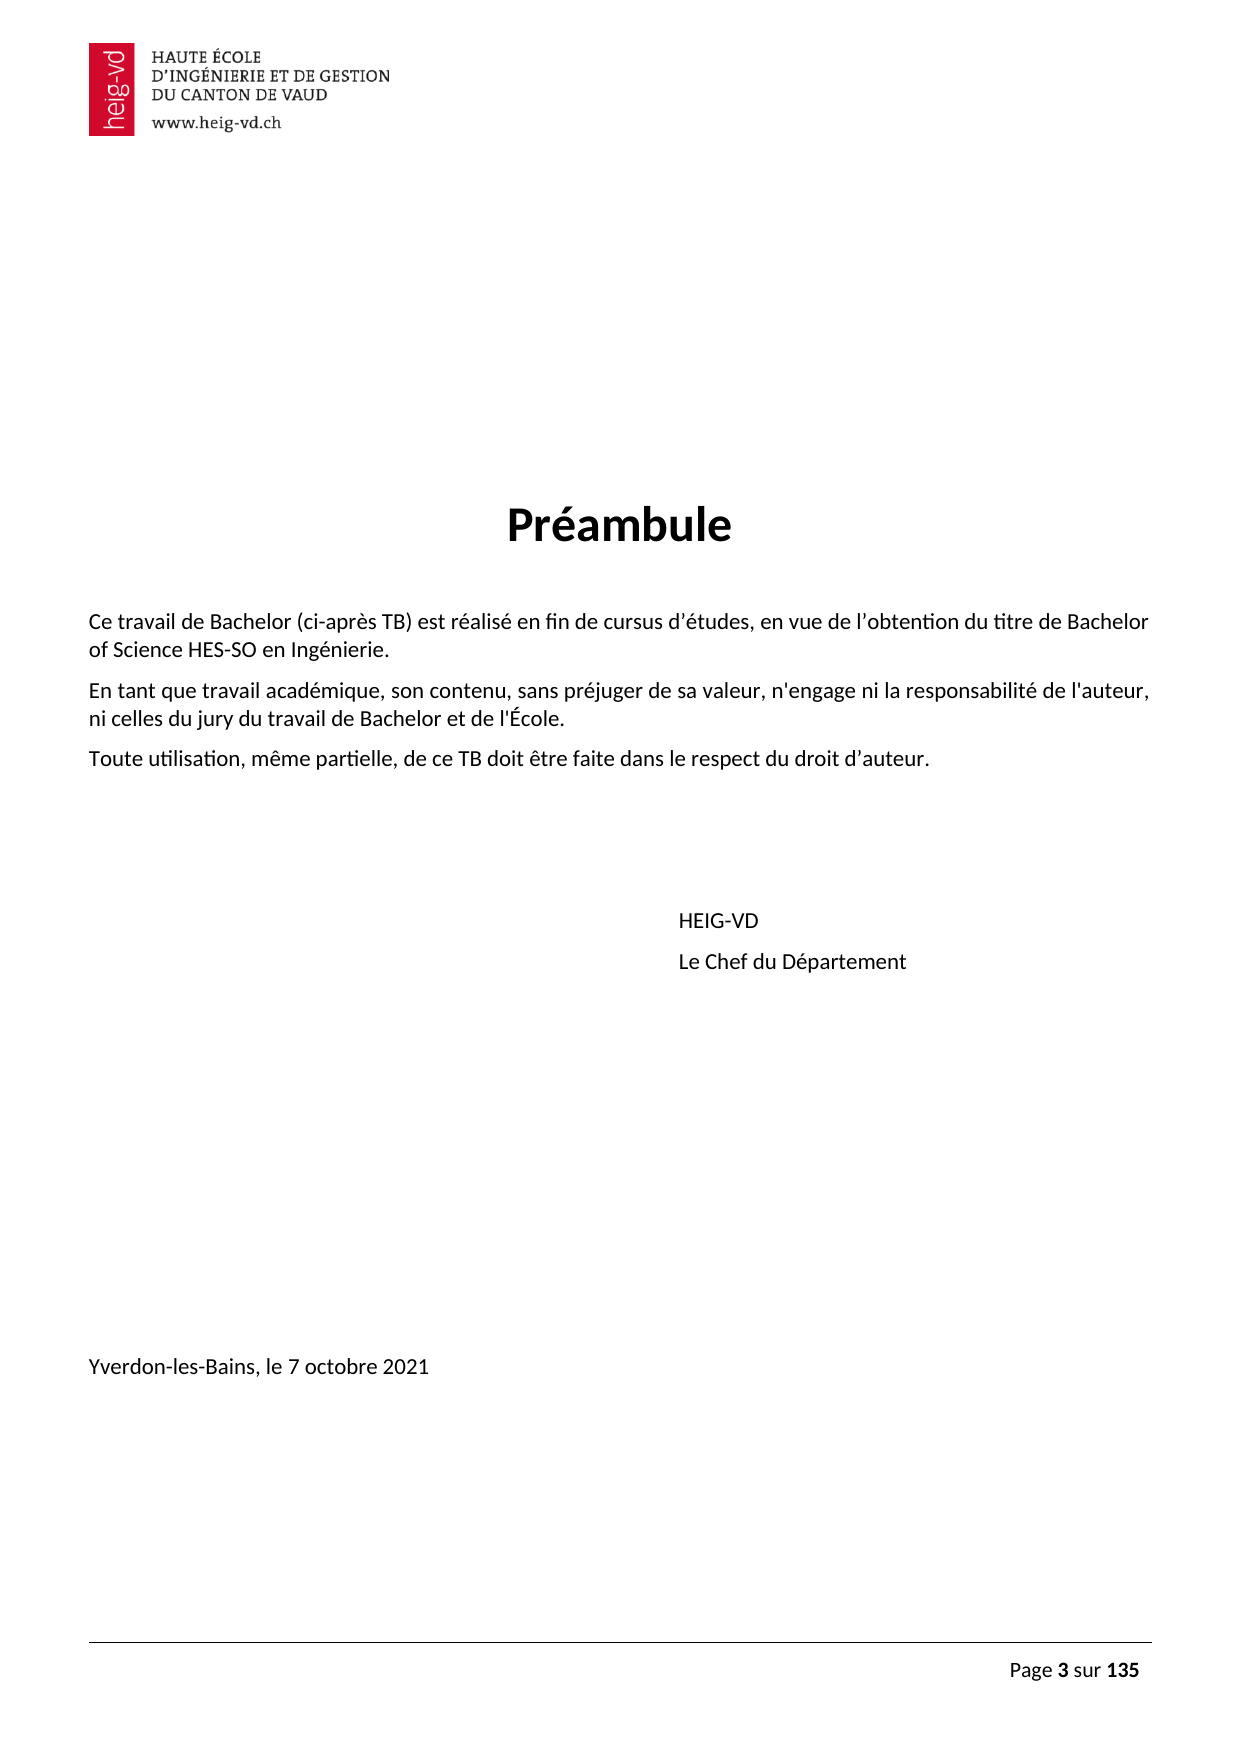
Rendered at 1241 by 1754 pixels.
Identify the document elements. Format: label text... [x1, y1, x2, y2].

text Yverdon-les-Bains, le [89, 1352, 1152, 1380]
picture [89, 43, 389, 136]
text En tant que travail académique, son contenu, sans préjuger de sa valeur, n'engage ni la responsabilité de l'auteur, ni celles du jury du travail de Bachelor et de l'École. [89, 676, 1152, 732]
text Le Chef du Département [89, 947, 1152, 975]
text Toute utilisation, même partielle, de ce TB doit être faite dans le respect du droit d’auteur. [89, 744, 1152, 772]
text HEIG-VD [89, 906, 1152, 934]
text Préambule [89, 493, 1152, 554]
text Ce travail de Bachelor (ci-après TB) est réalisé en fin de cursus d’études, en vue de l’obtention du titre de Bachelor of Science HES-SO en Ingénierie. [89, 607, 1152, 663]
